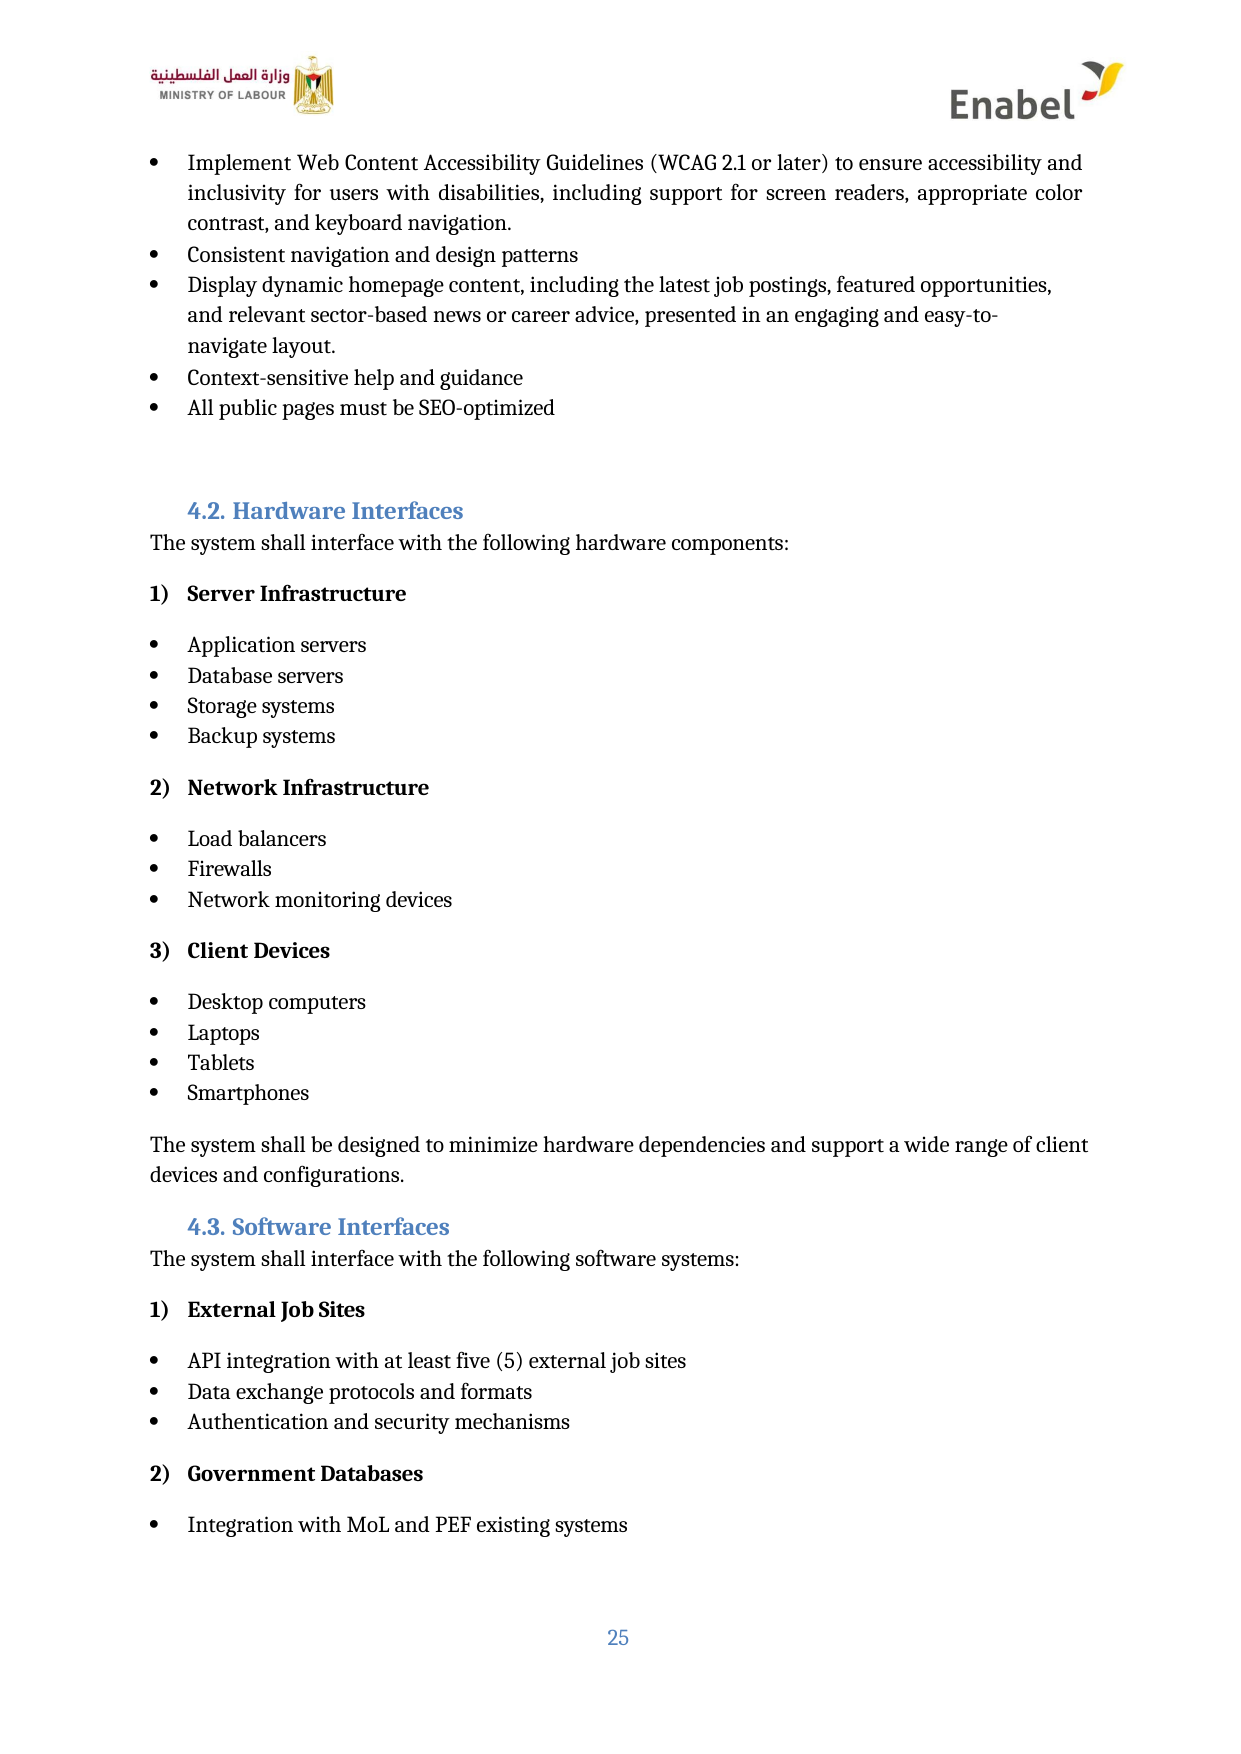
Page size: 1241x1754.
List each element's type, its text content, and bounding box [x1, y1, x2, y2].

list Authentication and security mechanisms [150, 1409, 1226, 1435]
subtitle Software Interfaces [187, 1212, 1226, 1241]
list Application servers [150, 632, 1226, 658]
subtitle Client Devices [150, 938, 1226, 964]
list All public pages must be SEO-optimized [150, 395, 1226, 421]
list Integration with MoL and PEF existing systems [150, 1512, 1226, 1538]
text The system shall be designed to minimize hardware dependencies and support a wide range of client devices and configurations. [150, 1131, 1106, 1188]
picture [149, 51, 334, 116]
subtitle Hardware Interfaces [187, 497, 1226, 525]
list Network monitoring devices [150, 887, 1226, 913]
list Smartphones [150, 1080, 1226, 1106]
list Desktop computers [150, 989, 1226, 1015]
picture [949, 57, 1127, 121]
list Load balancers [150, 826, 1226, 852]
list Laptops [150, 1019, 1226, 1046]
subtitle Government Databases [150, 1460, 1226, 1487]
subtitle Network Infrastructure [150, 774, 1226, 801]
list Firewalls [150, 856, 1226, 883]
list Display dynamic homepage content, including the latest job postings, featured opportunities, and relevant sector-based news or career advice, presented in an engaging and easy-to-navigate layout. [150, 272, 1060, 359]
subtitle External Job Sites [150, 1297, 1226, 1323]
list Data exchange protocols and formats [150, 1378, 1226, 1405]
list Consistent navigation and design patterns [150, 240, 1226, 268]
list Backup systems [150, 723, 1226, 750]
list Context-sensitive help and guidance [150, 363, 1226, 391]
text The system shall interface with the following software systems: [150, 1246, 1226, 1272]
list Tablets [150, 1050, 1226, 1076]
subtitle Server Infrastructure [150, 581, 1226, 607]
list Database servers [150, 663, 1226, 689]
list Storage systems [150, 693, 1226, 719]
list API integration with at least five (5) external job sites [150, 1348, 1226, 1375]
list Implement Web Content Accessibility Guidelines (WCAG 2.1 or later) to ensure accessibility and inclusivity for users with disabilities, including support for screen readers, appropriate color contrast, and keyboard navigation. [150, 149, 1083, 236]
text The system shall interface with the following hardware components: [150, 530, 1226, 556]
